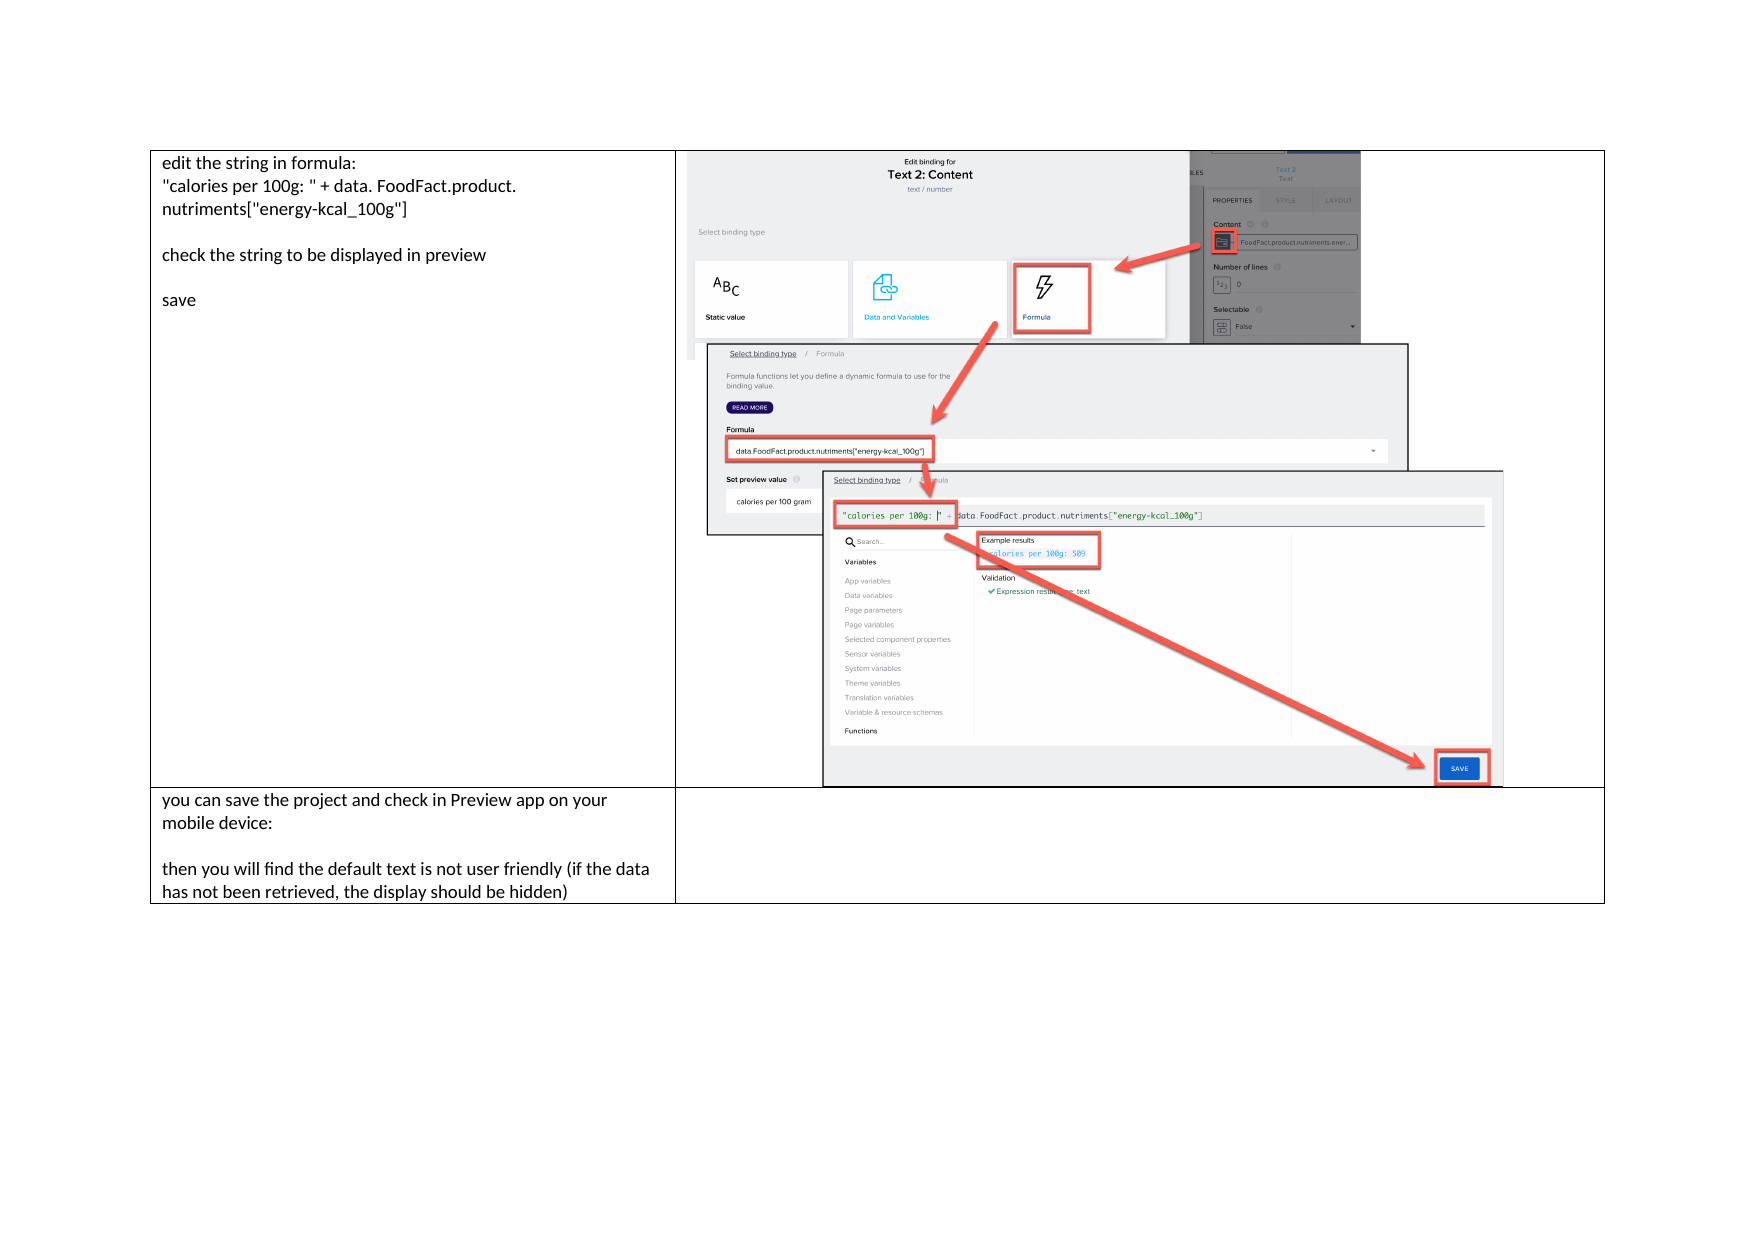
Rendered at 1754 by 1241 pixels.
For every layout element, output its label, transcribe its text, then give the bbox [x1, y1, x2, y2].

table_cell [676, 788, 1604, 903]
table_cell you can save the project and check in Preview app on your mobile device: then you will find the default text is not user friendly (if the data has not been retrieved, the display should be hidden) [151, 788, 675, 903]
table_cell edit the string in formula: "calories per 100g: " + data. FoodFact.product. nutriments["energy-kcal_100g"] check the string to be displayed in preview save [151, 151, 675, 787]
table_cell [676, 151, 686, 787]
table_cell [1504, 151, 1604, 787]
picture [686, 151, 1504, 787]
